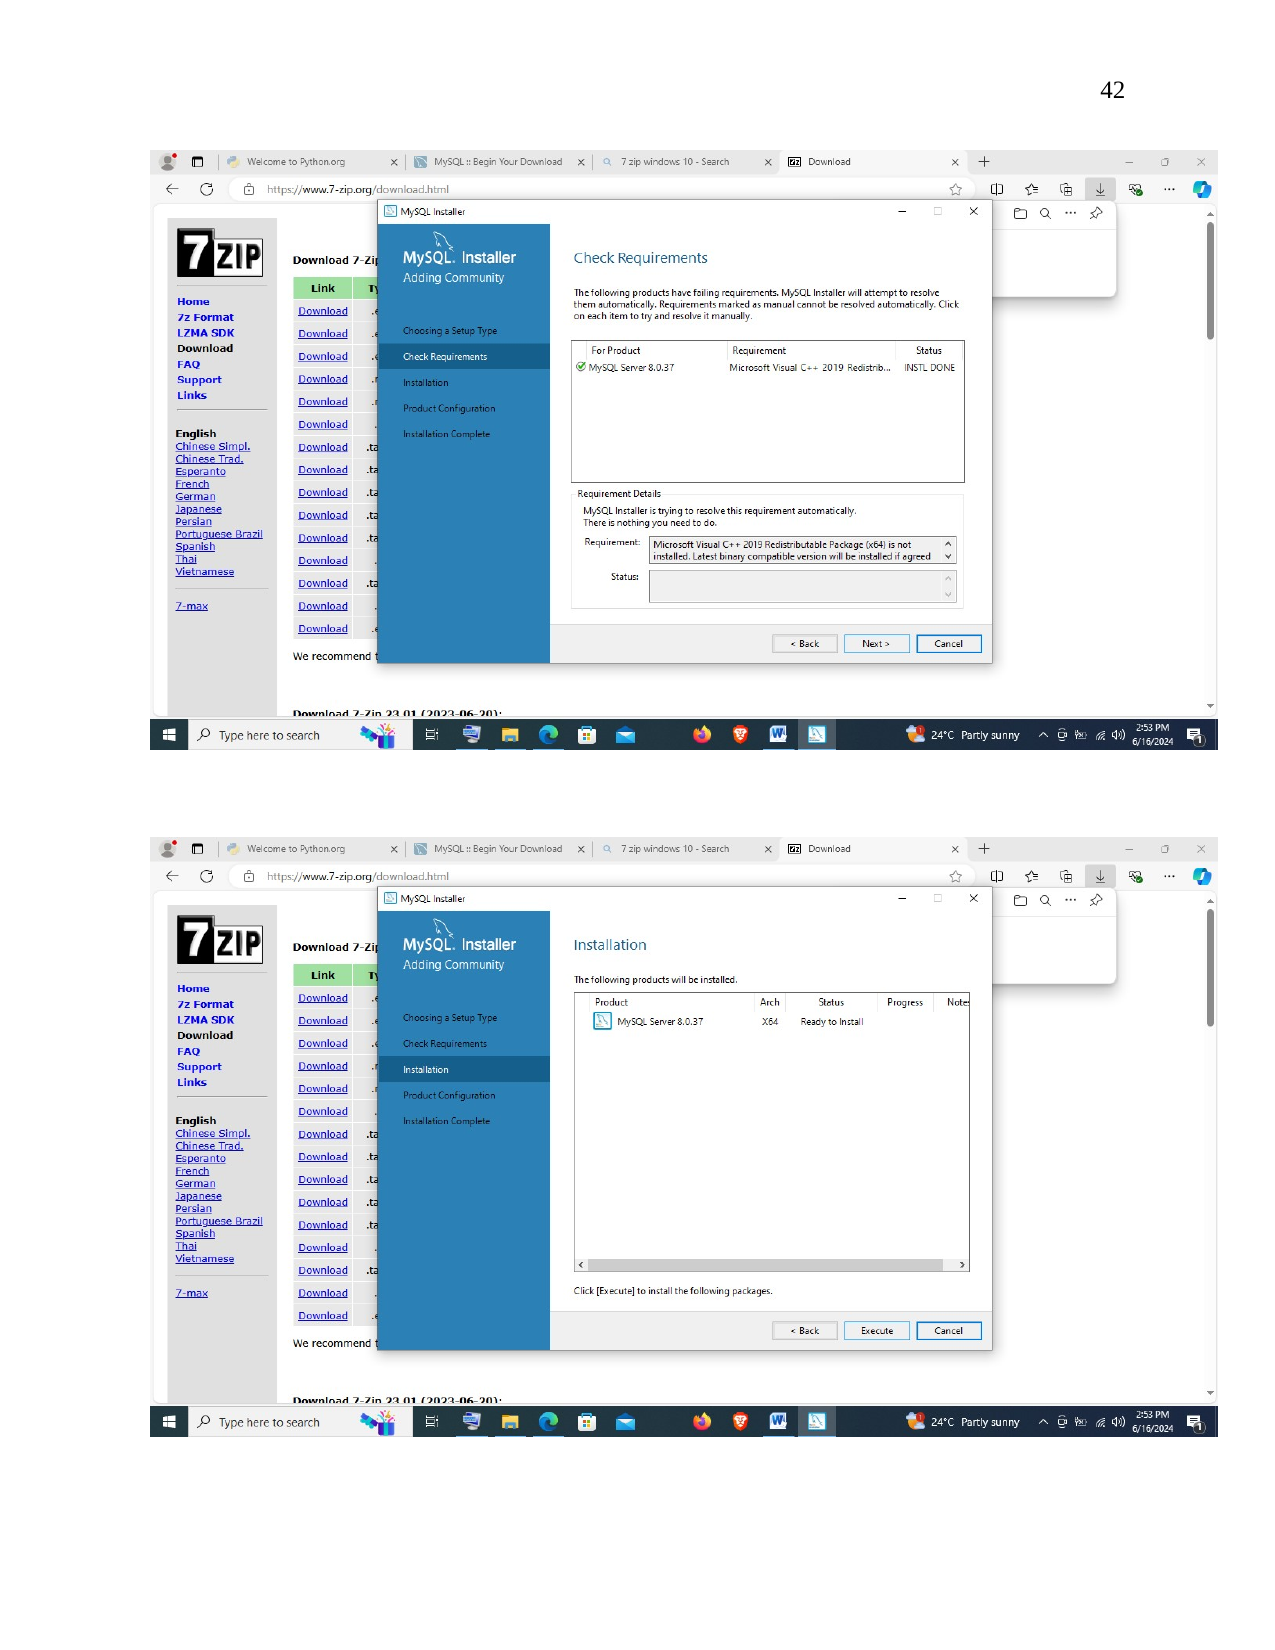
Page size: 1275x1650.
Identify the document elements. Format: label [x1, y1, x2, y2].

picture [150, 150, 1218, 750]
picture [150, 837, 1218, 1437]
